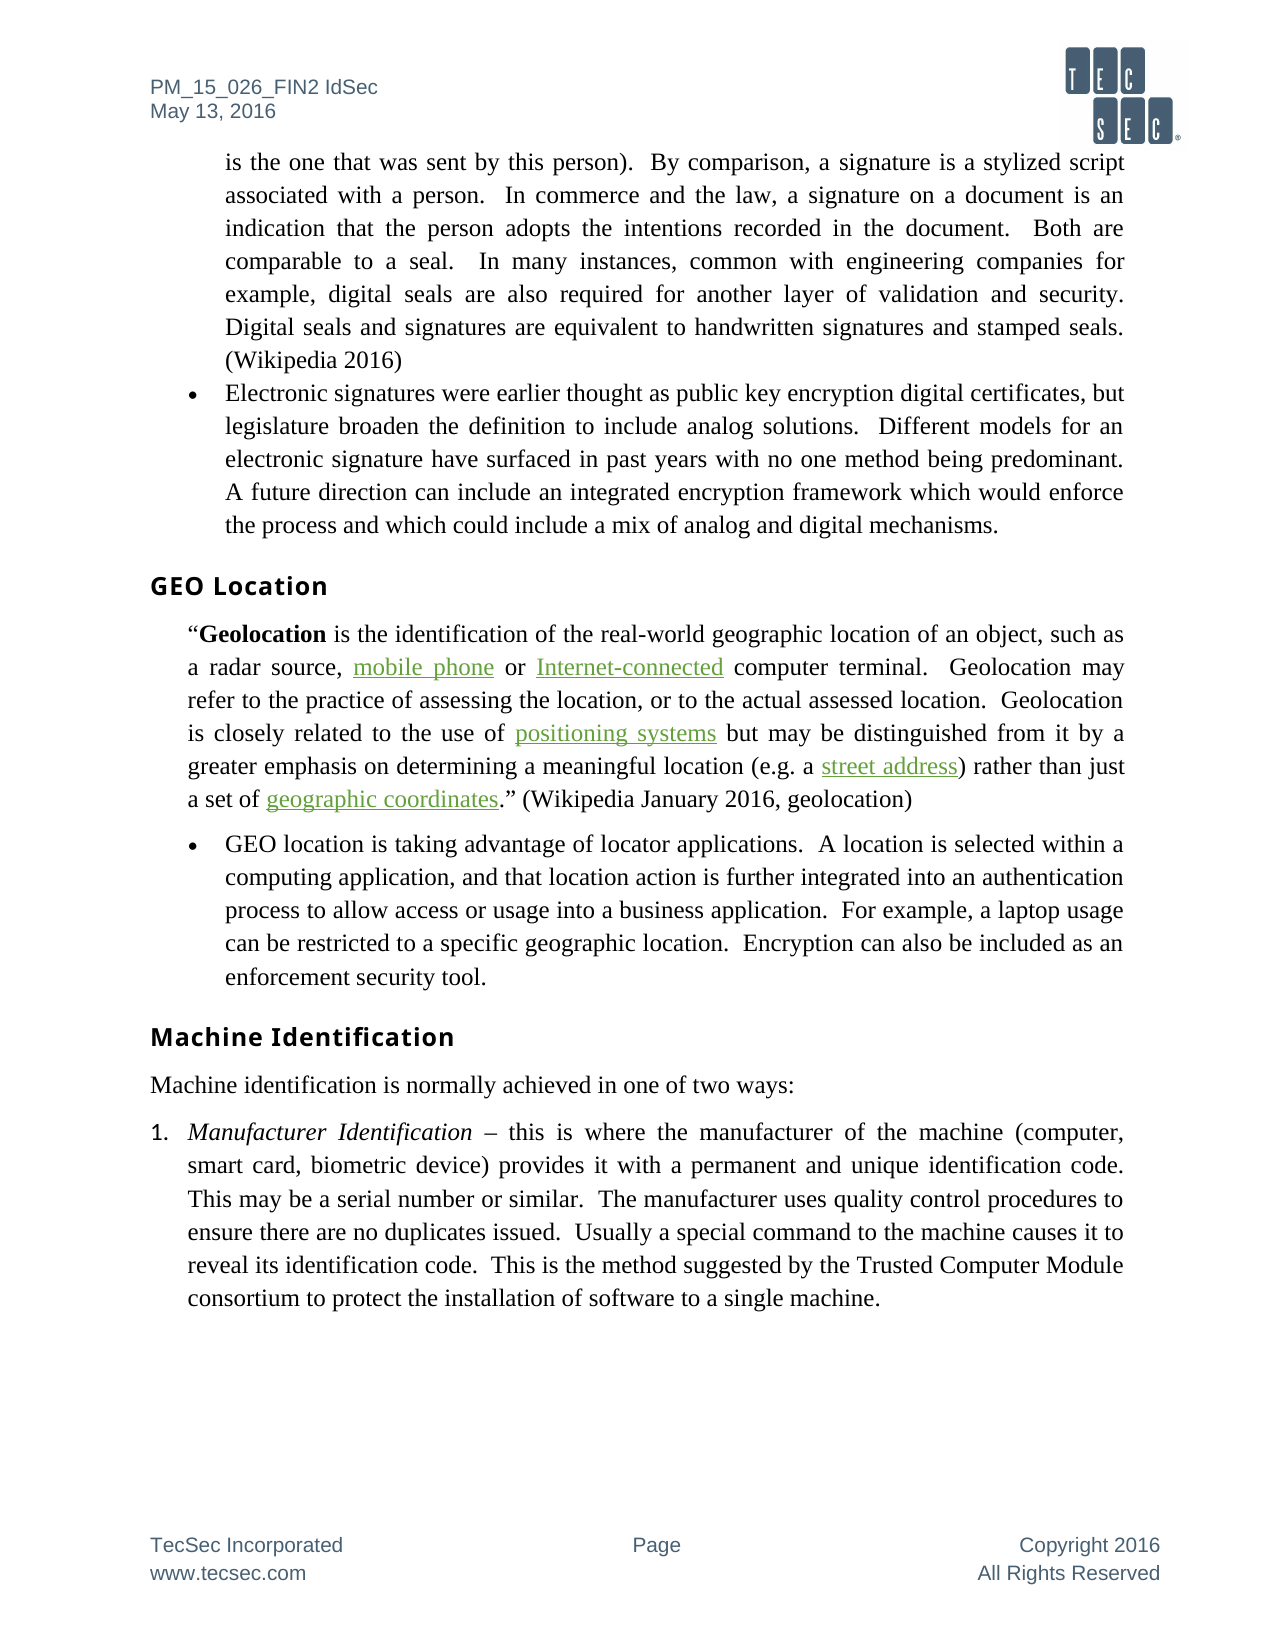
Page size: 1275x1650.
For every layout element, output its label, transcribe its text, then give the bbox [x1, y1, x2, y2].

list Electronic signatures were earlier thought as public key encryption digital certificates, but legislature broaden the definition to include analog solutions. Different models for an electronic signature have surfaced in past years with no one method being predominant. A future direction can include an integrated encryption framework which would enforce the process and which could include a mix of analog and digital mechanisms. [187, 378, 1125, 539]
list GEO location is taking advantage of locator applications. A location is selected within a computing application, and that location action is further integrated into an authentication process to allow access or usage into a business application. For example, a laptop usage can be restricted to a specific geographic location. Encryption can also be included as an enforcement security tool. [187, 829, 1125, 990]
text Machine identification is normally achieved in one of two ways: [150, 1070, 1125, 1099]
text “Geolocation is the identification of the real-world geographic location of an object, such as a radar source, mobile phone or Internet-connected computer terminal. Geolocation may refer to the practice of assessing the location, or to the actual assessed location. Geolocation is closely related to the use of positioning systems but may be distinguished from it by a greater emphasis on determining a meaningful location (e.g. a street address) rather than just a set of geographic coordinates.” (Wikipedia January 2016, geolocation) [187, 619, 1125, 813]
subtitle Machine Identification [150, 1019, 1125, 1054]
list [187, 147, 1125, 374]
list Manufacturer Identification – this is where the manufacturer of the machine (computer, smart card, biometric device) provides it with a permanent and unique identification code. This may be a serial number or similar. The manufacturer uses quality control procedures to ensure there are no duplicates issued. Usually a special command to the machine causes it to reveal its identification code. This is the method suggested by the Trusted Computer Module consortium to protect the installation of software to a single machine. [150, 1116, 1125, 1311]
subtitle GEO Location [150, 568, 1125, 602]
picture [1059, 39, 1188, 151]
